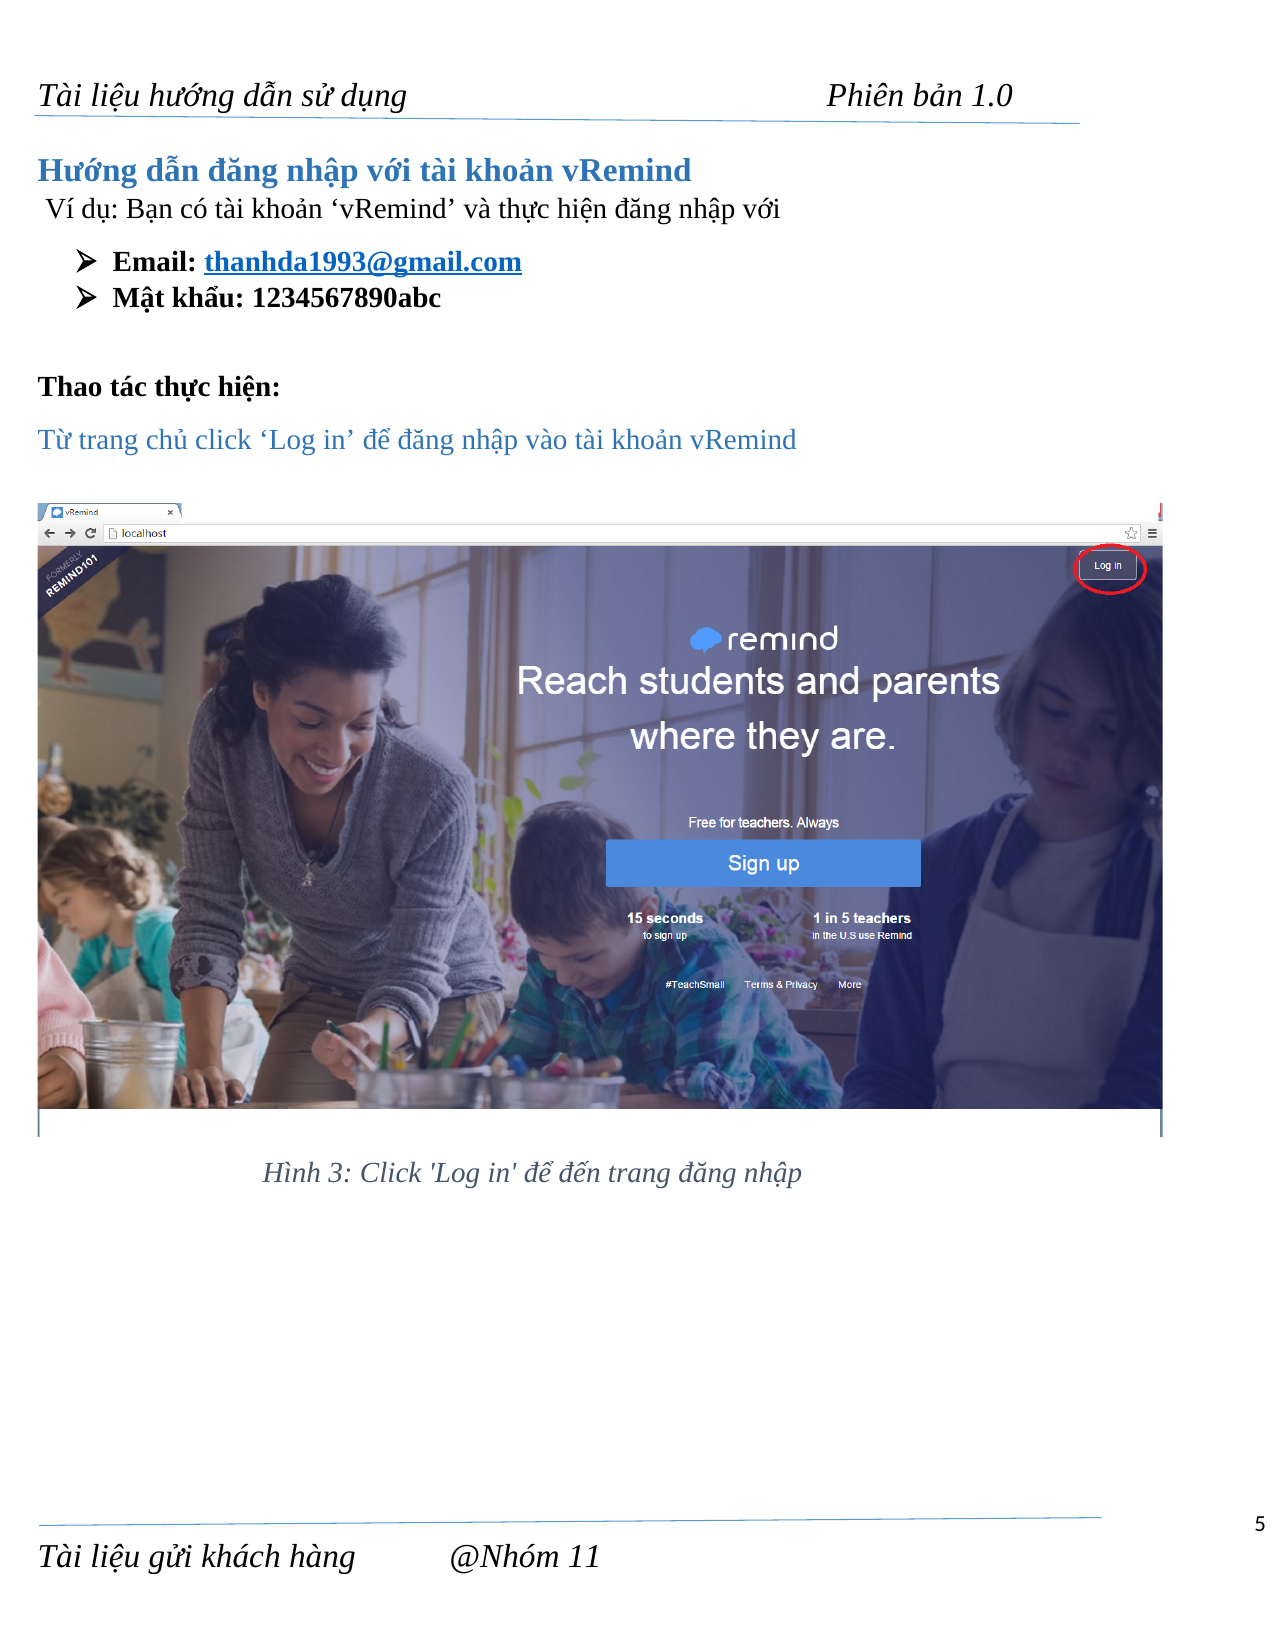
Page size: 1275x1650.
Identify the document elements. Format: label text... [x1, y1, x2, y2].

picture [37, 503, 1163, 1137]
list Email: thanhda1993@gmail.com [75, 244, 1266, 278]
text Thao tác thực hiện: [37, 369, 1266, 403]
list Mật khẩu: 1234567890abc [75, 280, 1266, 314]
subtitle Từ trang chủ click ‘Log in’ để đăng nhập vào tài khoản vRemind [37, 422, 1266, 456]
text Hình 3: Click 'Log in' để đến trang đăng nhập [37, 1155, 1266, 1189]
text Ví dụ: Bạn có tài khoản ‘vRemind’ và thực hiện đăng nhập với [37, 191, 1266, 225]
subtitle Hướng dẫn đăng nhập với tài khoản vRemind [37, 150, 1266, 188]
